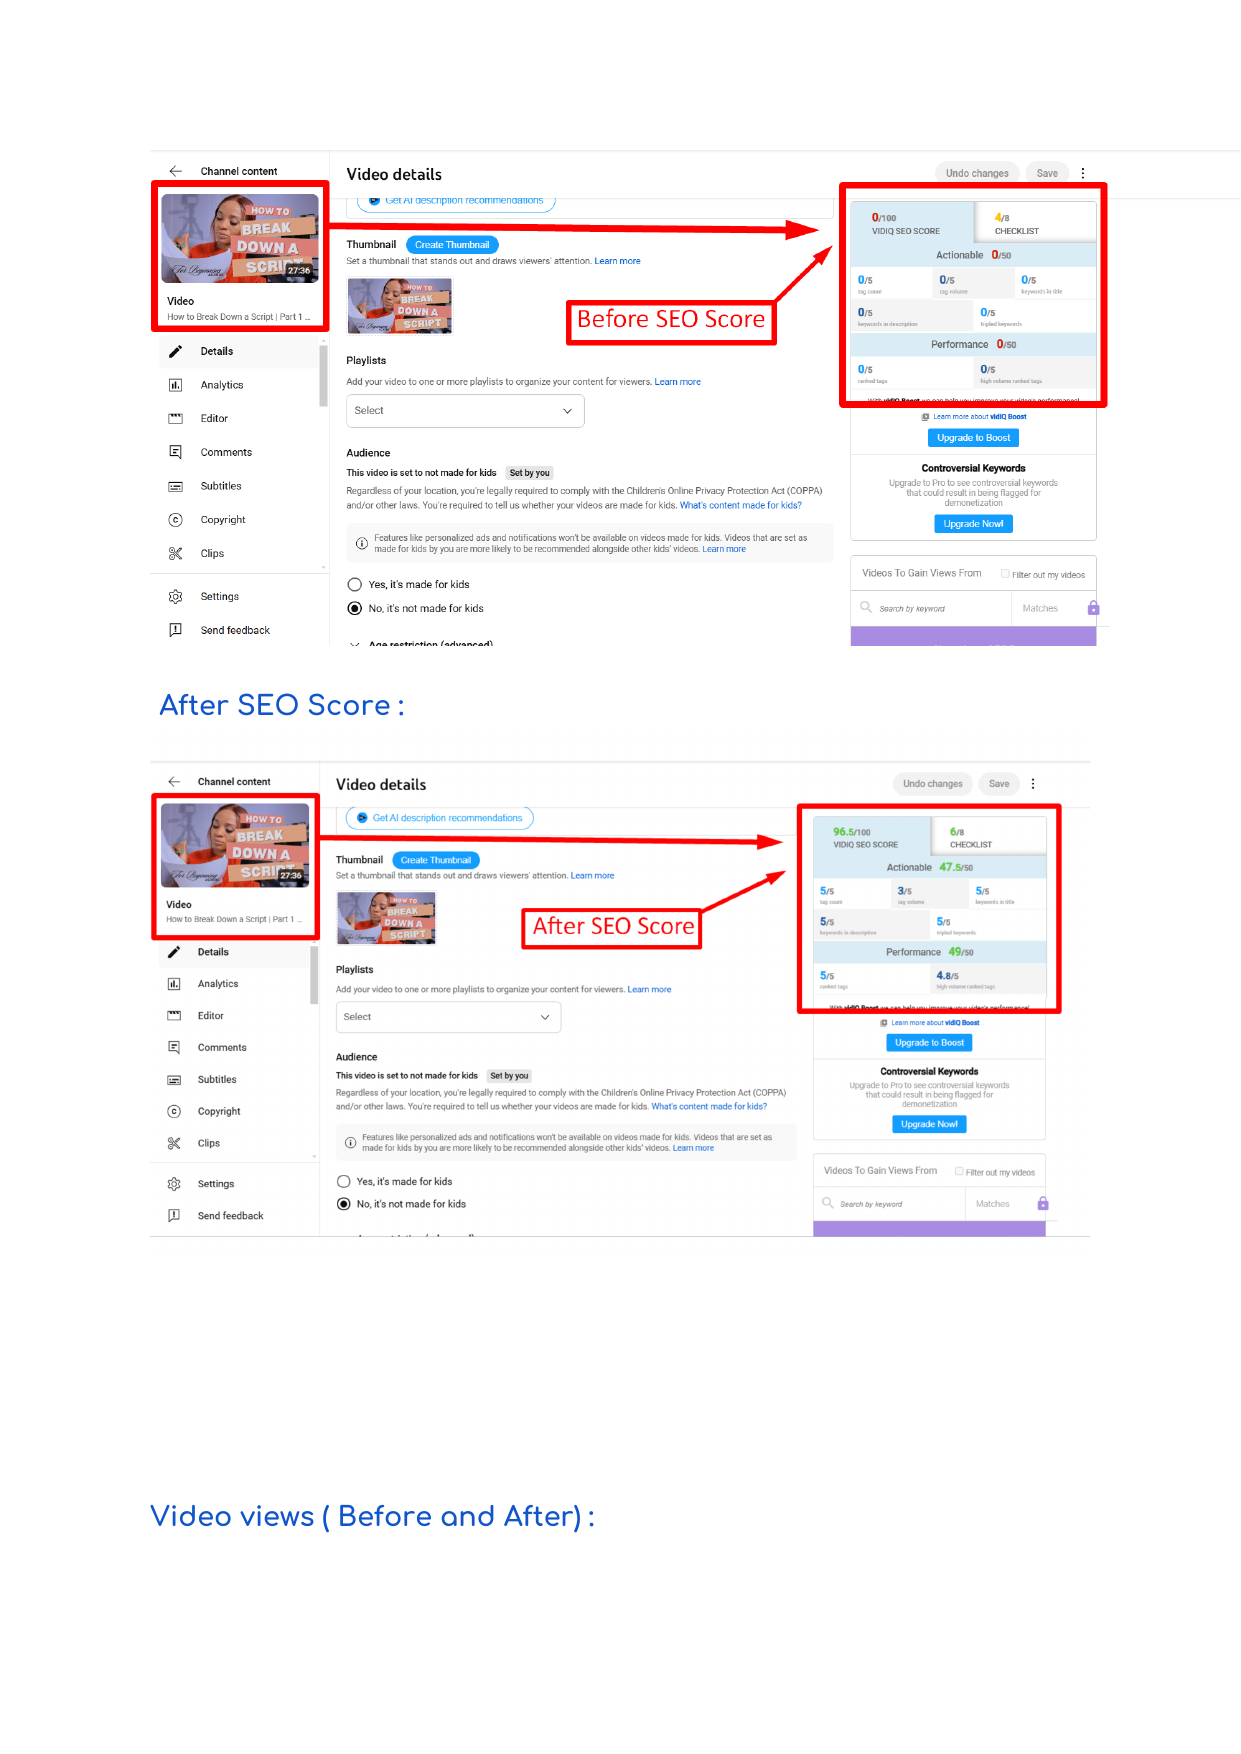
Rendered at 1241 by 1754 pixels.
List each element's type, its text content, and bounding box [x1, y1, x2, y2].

picture [150, 726, 1091, 1256]
picture [150, 150, 1241, 646]
text Video views ( Before and After) : [150, 1503, 1090, 1533]
text After SEO Score : [150, 691, 1090, 722]
